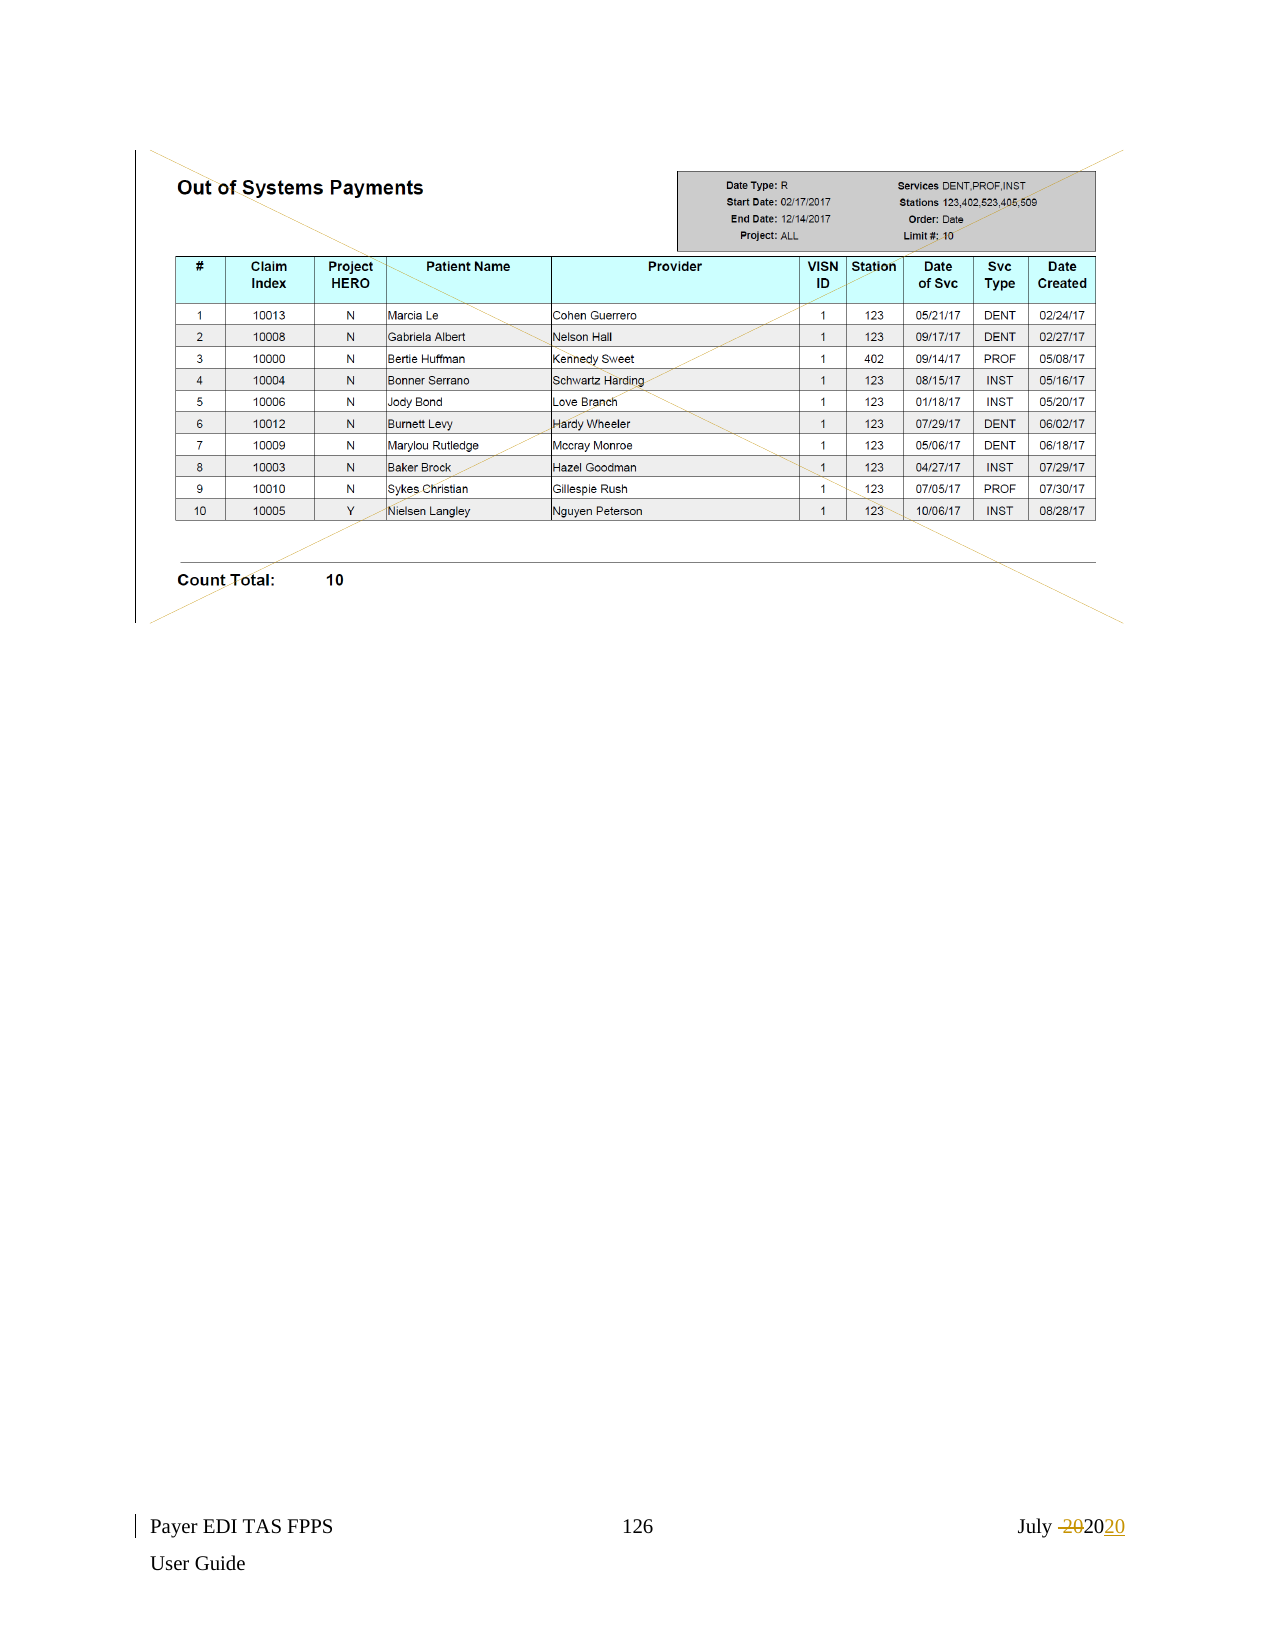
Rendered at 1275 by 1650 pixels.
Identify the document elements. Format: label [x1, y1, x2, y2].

picture [153, 150, 1121, 386]
picture [151, 388, 1122, 624]
picture [150, 151, 635, 622]
picture [639, 151, 1124, 623]
